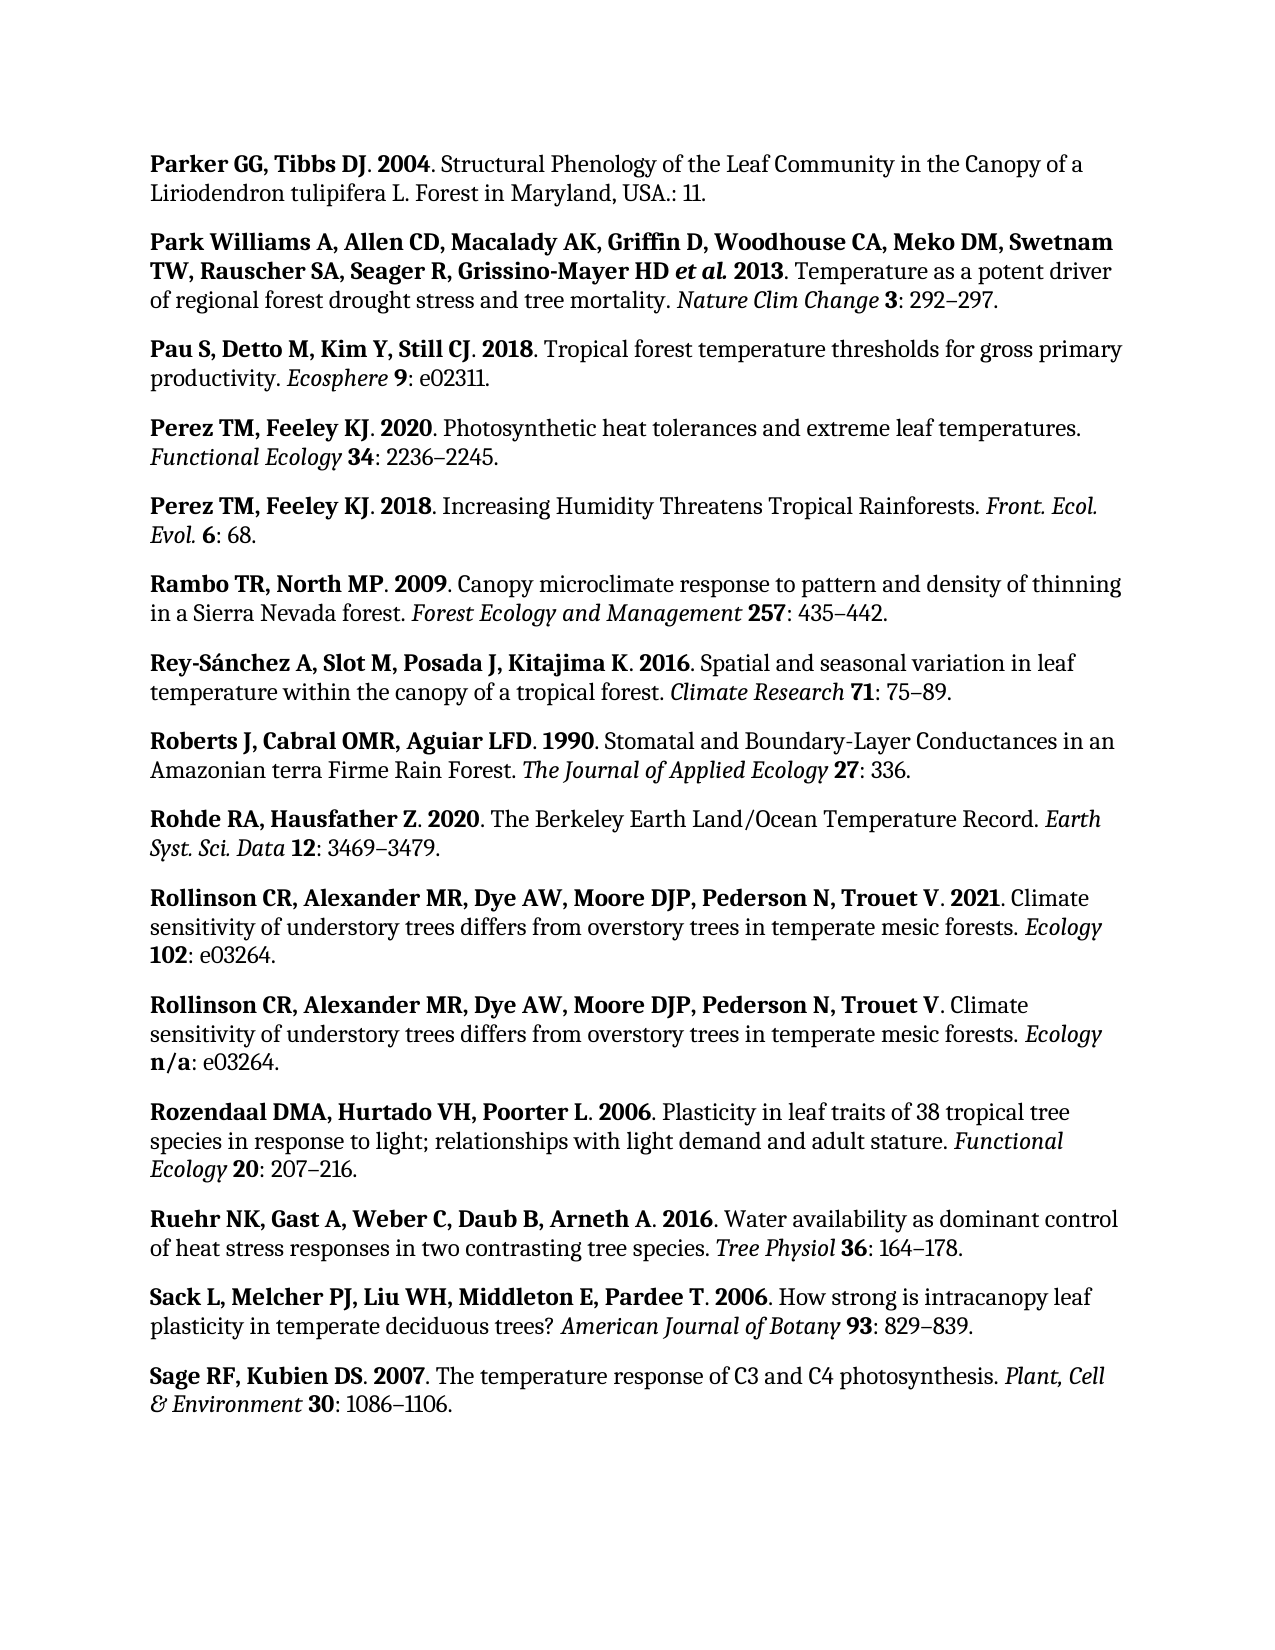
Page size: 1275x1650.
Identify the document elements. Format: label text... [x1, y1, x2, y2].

text Rollinson CR, Alexander MR, Dye AW, Moore DJP, Pederson N, Trouet V. Climate sensitivity of understory trees differs from overstory trees in temperate mesic forests. Ecology n/a: e03264. [150, 991, 1125, 1077]
text Sack L, Melcher PJ, Liu WH, Middleton E, Pardee T. 2006. How strong is intracanopy leaf plasticity in temperate deciduous trees? American Journal of Botany 93: 829–839. [150, 1283, 1125, 1341]
text Rambo TR, North MP. 2009. Canopy microclimate response to pattern and density of thinning in a Sierra Nevada forest. Forest Ecology and Management 257: 435–442. [150, 570, 1125, 628]
text Sage RF, Kubien DS. 2007. The temperature response of C3 and C4 photosynthesis. Plant, Cell & Environment 30: 1086–1106. [150, 1362, 1125, 1419]
text Perez TM, Feeley KJ. 2020. Photosynthetic heat tolerances and extreme leaf temperatures. Functional Ecology 34: 2236–2245. [150, 414, 1125, 471]
text Parker GG, Tibbs DJ. 2004. Structural Phenology of the Leaf Community in the Canopy of a Liriodendron tulipifera L. Forest in Maryland, USA.: 11. [150, 150, 1125, 207]
text Roberts J, Cabral OMR, Aguiar LFD. 1990. Stomatal and Boundary-Layer Conductances in an Amazonian terra Firme Rain Forest. The Journal of Applied Ecology 27: 336. [150, 727, 1125, 784]
text Rozendaal DMA, Hurtado VH, Poorter L. 2006. Plasticity in leaf traits of 38 tropical tree species in response to light; relationships with light demand and adult stature. Functional Ecology 20: 207–216. [150, 1098, 1125, 1184]
text Rey-Sánchez A, Slot M, Posada J, Kitajima K. 2016. Spatial and seasonal variation in leaf temperature within the canopy of a tropical forest. Climate Research 71: 75–89. [150, 649, 1125, 706]
text Ruehr NK, Gast A, Weber C, Daub B, Arneth A. 2016. Water availability as dominant control of heat stress responses in two contrasting tree species. Tree Physiol 36: 164–178. [150, 1205, 1125, 1262]
text Rollinson CR, Alexander MR, Dye AW, Moore DJP, Pederson N, Trouet V. 2021. Climate sensitivity of understory trees differs from overstory trees in temperate mesic forests. Ecology 102: e03264. [150, 884, 1125, 970]
text Pau S, Detto M, Kim Y, Still CJ. 2018. Tropical forest temperature thresholds for gross primary productivity. Ecosphere 9: e02311. [150, 335, 1125, 393]
text Park Williams A, Allen CD, Macalady AK, Griffin D, Woodhouse CA, Meko DM, Swetnam TW, Rauscher SA, Seager R, Grissino-Mayer HD et al. 2013. Temperature as a potent driver of regional forest drought stress and tree mortality. Nature Clim Change 3: 292–297. [150, 228, 1125, 314]
text Rohde RA, Hausfather Z. 2020. The Berkeley Earth Land/Ocean Temperature Record. Earth Syst. Sci. Data 12: 3469–3479. [150, 805, 1125, 863]
text Perez TM, Feeley KJ. 2018. Increasing Humidity Threatens Tropical Rainforests. Front. Ecol. Evol. 6: 68. [150, 492, 1125, 549]
